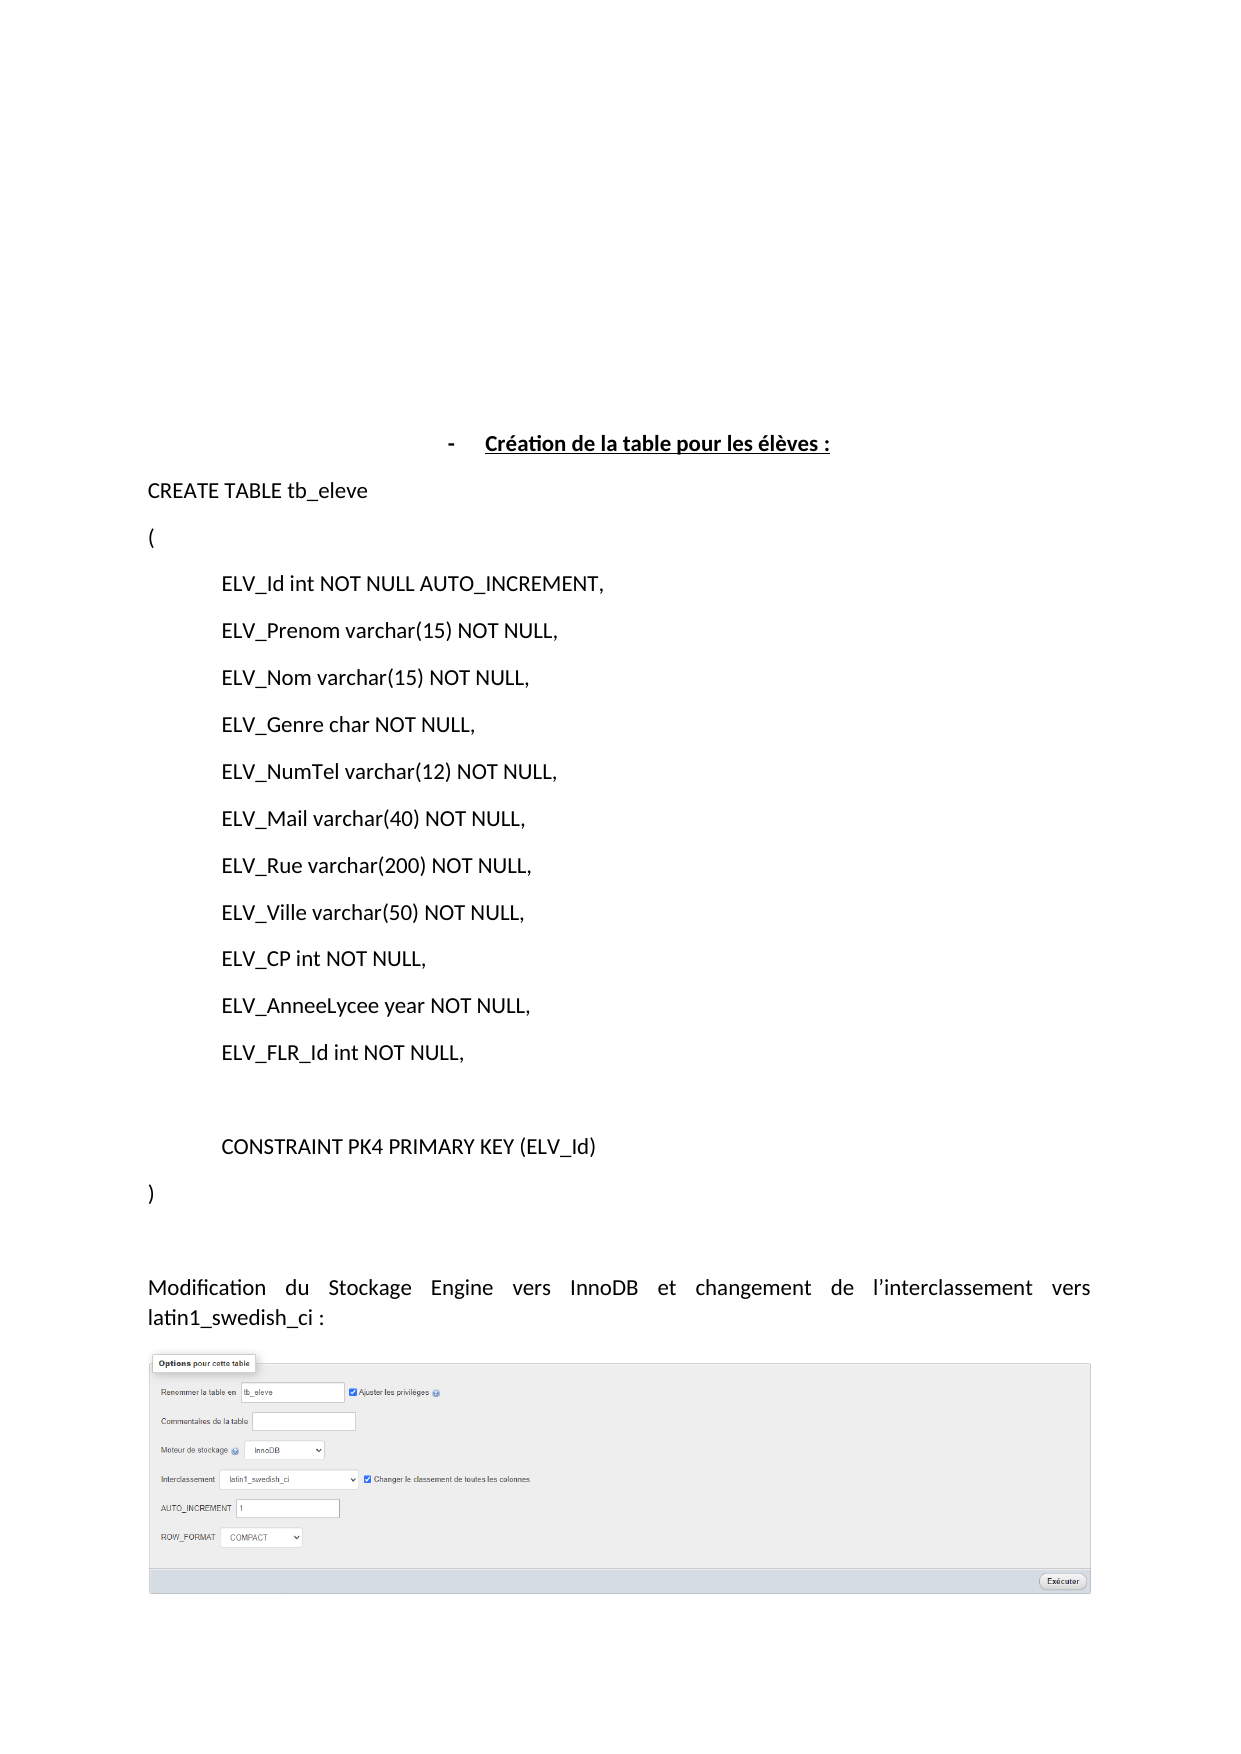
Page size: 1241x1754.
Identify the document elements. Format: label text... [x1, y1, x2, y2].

text ELV_Prenom varchar(15) NOT NULL, [148, 616, 1093, 644]
text ( [148, 523, 1093, 551]
text ) [148, 1179, 1093, 1207]
text ELV_Id int NOT NULL AUTO_INCREMENT, [148, 569, 1093, 597]
text ELV_CP int NOT NULL, [148, 944, 1093, 972]
text ELV_Ville varchar(50) NOT NULL, [148, 898, 1093, 926]
picture [147, 1349, 1093, 1599]
text CREATE TABLE tb_eleve [148, 476, 1093, 504]
list Création de la table pour les élèves : [185, 429, 1093, 457]
text ELV_FLR_Id int NOT NULL, [148, 1038, 1093, 1066]
text ELV_Nom varchar(15) NOT NULL, [148, 663, 1093, 691]
text ELV_NumTel varchar(12) NOT NULL, [148, 757, 1093, 785]
text ELV_Genre char NOT NULL, [148, 710, 1093, 738]
text ELV_Mail varchar(40) NOT NULL, [148, 804, 1093, 832]
text Modification du Stockage Engine vers InnoDB et changement de l’interclassement vers latin1_swedish_ci : [148, 1273, 1093, 1331]
text ELV_AnneeLycee year NOT NULL, [148, 991, 1093, 1019]
text CONSTRAINT PK4 PRIMARY KEY (ELV_Id) [148, 1132, 1093, 1160]
text ELV_Rue varchar(200) NOT NULL, [148, 851, 1093, 879]
